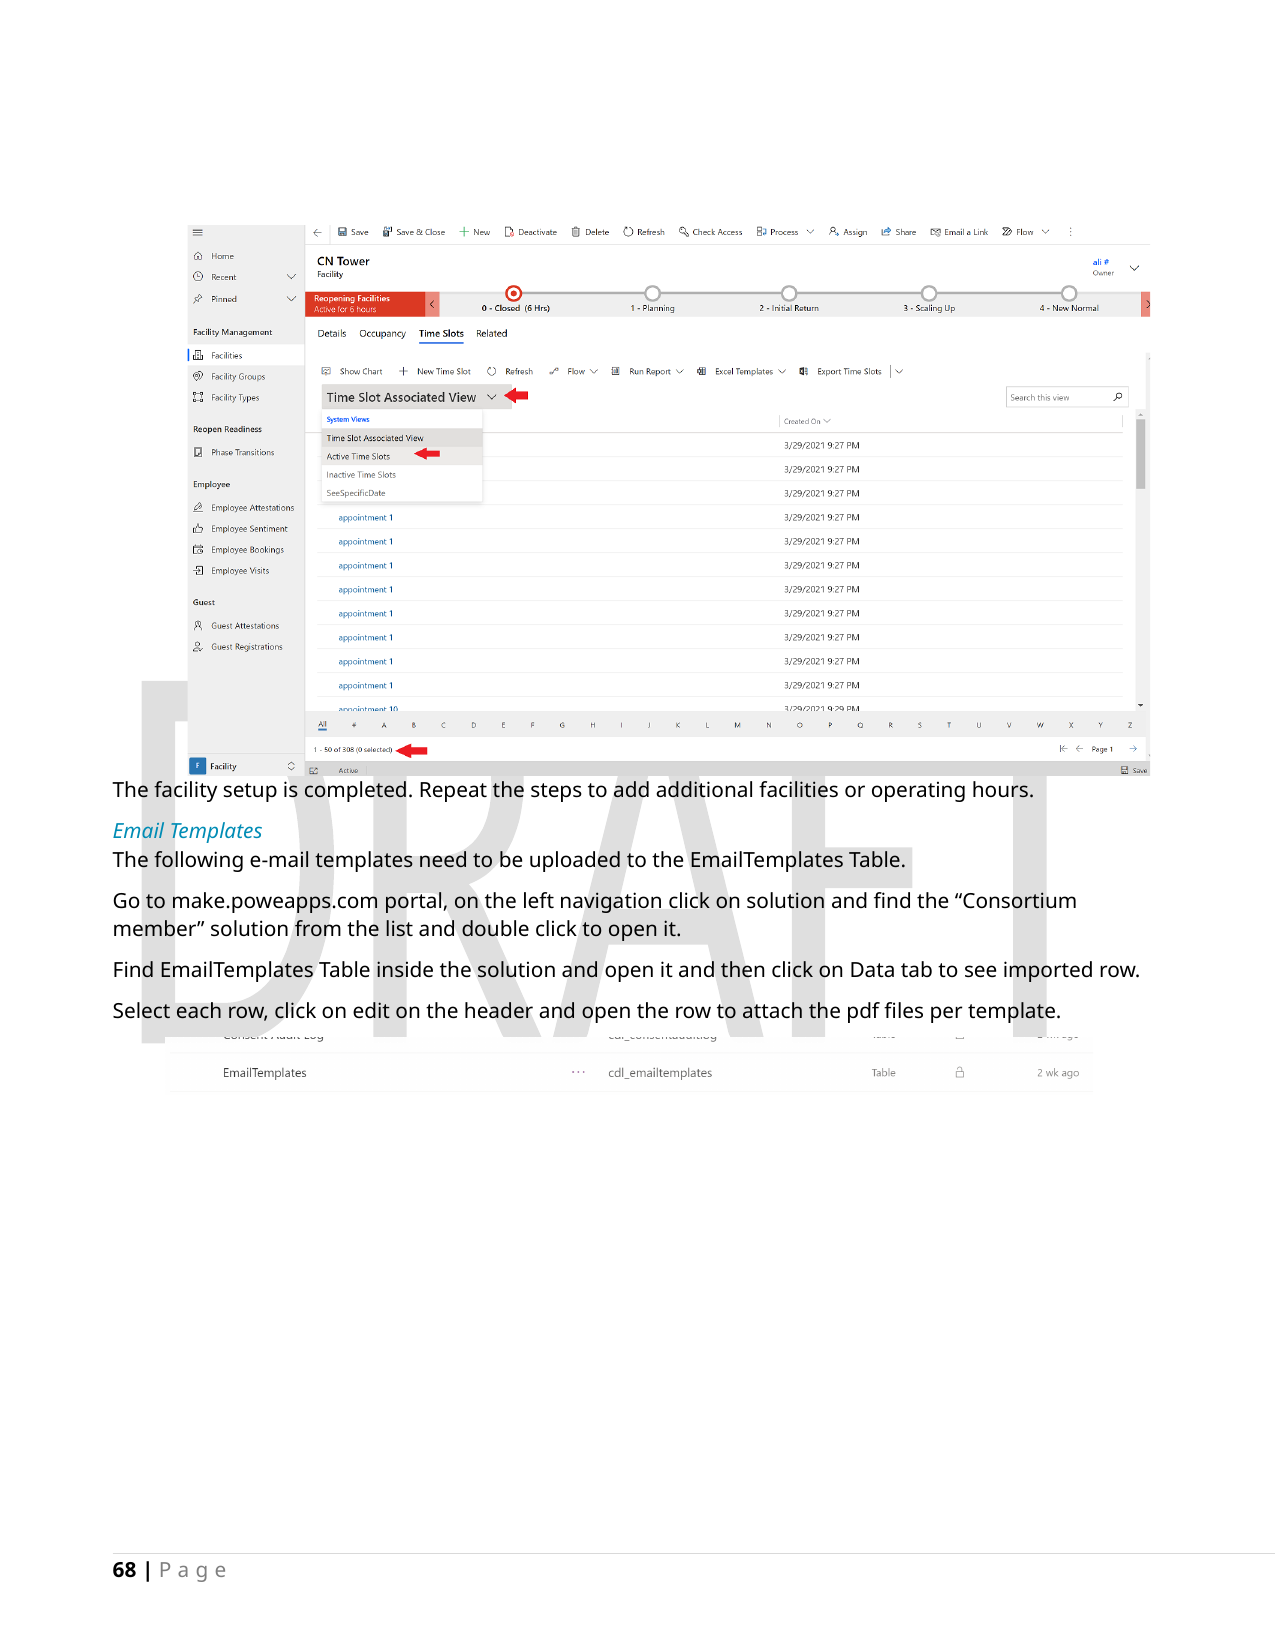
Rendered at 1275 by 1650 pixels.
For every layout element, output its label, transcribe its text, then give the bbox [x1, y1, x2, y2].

text Select each row, click on edit on the header and open the row to attach the pdf files per template. [112, 996, 1146, 1025]
text Find EmailTemplates Table inside the solution and open it and then click on Data tab to see imported row. [112, 955, 1146, 984]
subtitle Email Templates [112, 817, 1146, 845]
picture [165, 1037, 1094, 1095]
text The facility setup is completed. Repeat the steps to add additional facilities or operating hours. [112, 776, 1146, 804]
picture [187, 225, 1150, 776]
text The following e-mail templates need to be uploaded to the EmailTemplates Table. [112, 845, 1146, 873]
text Go to make.poweapps.com portal, on the left navigation click on solution and find the “Consortium member” solution from the list and double click to open it. [112, 886, 1146, 943]
